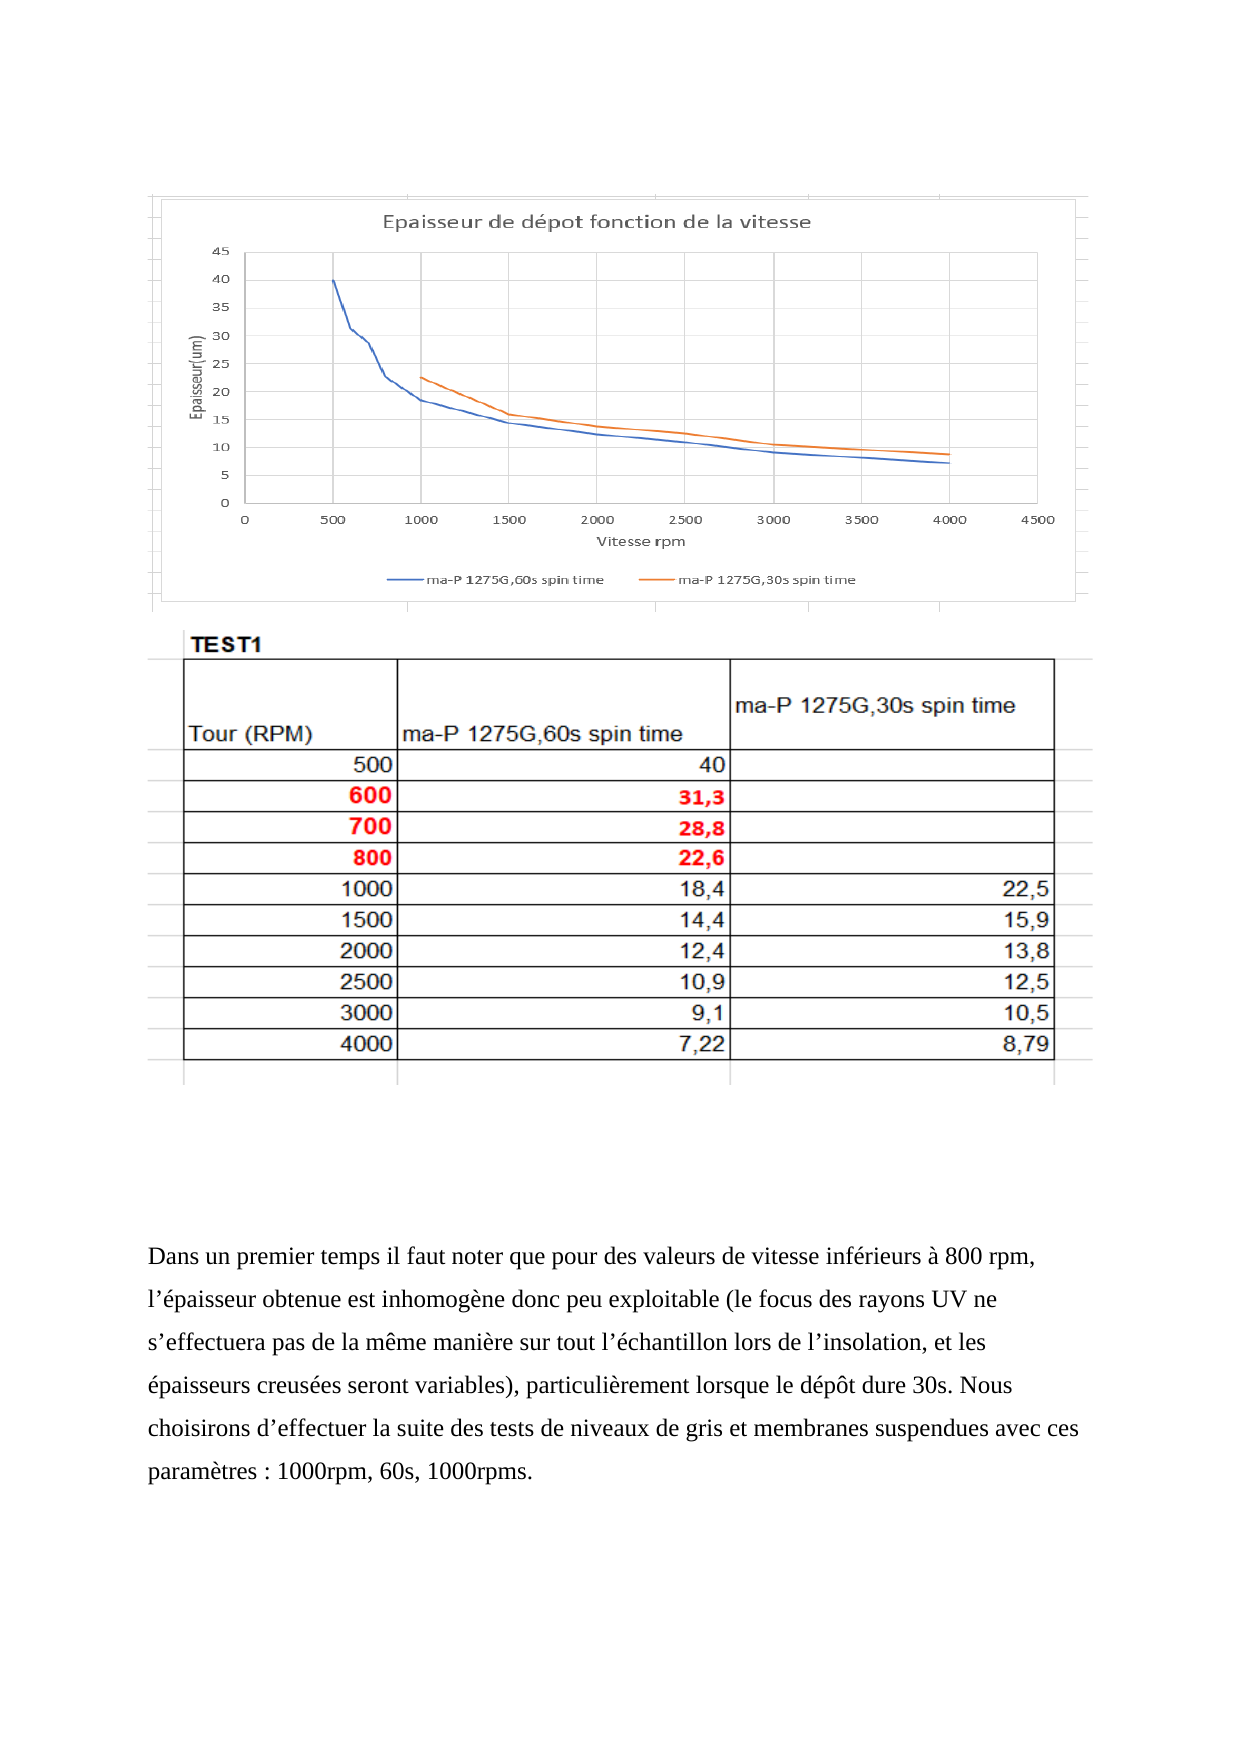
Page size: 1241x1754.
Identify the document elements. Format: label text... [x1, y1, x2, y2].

text Dans un premier temps il faut noter que pour des valeurs de vitesse inférieurs à 800 rpm, l’épaisseur obtenue est inhomogène donc peu exploitable (le focus des rayons UV ne s’effectuera pas de la même manière sur tout l’échantillon lors de l’insolation, et les épaisseurs creusées seront variables), particulièrement lorsque le dépôt dure 30s. Nous choisirons d’effectuer la suite des tests de niveaux de gris et membranes suspendues avec ces paramètres : 1000rpm, 60s, 1000rpms. [148, 1241, 1093, 1485]
picture [147, 194, 1089, 612]
picture [147, 630, 1093, 1085]
